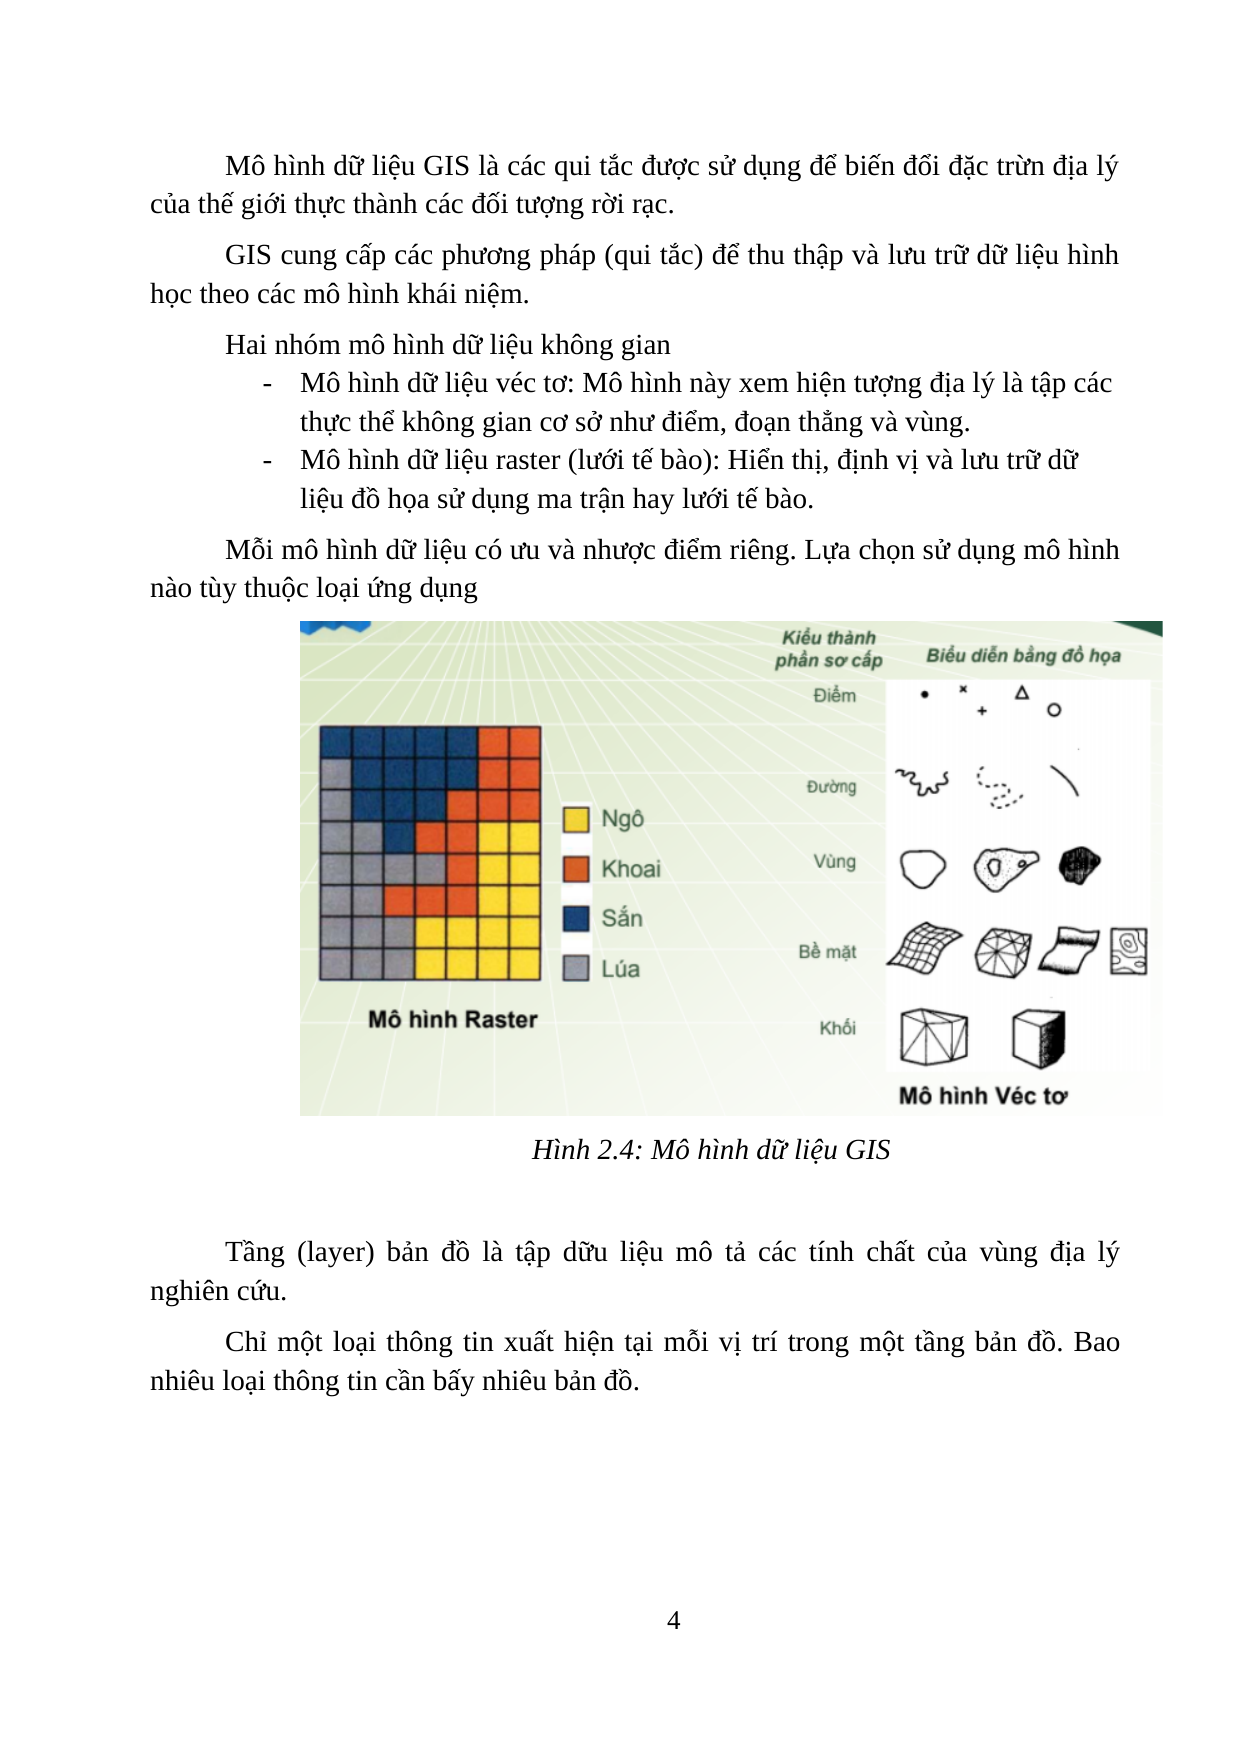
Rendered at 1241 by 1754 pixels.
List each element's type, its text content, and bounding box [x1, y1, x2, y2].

text Hình 2.4: Mô hình dữ liệu GIS [225, 1132, 1122, 1166]
text Tầng (layer) bản đồ là tập dữu liệu mô tả các tính chất của vùng địa lý nghiên cứu. [150, 1234, 1122, 1307]
text GIS cung cấp các phương pháp (qui tắc) để thu thập và lưu trữ dữ liệu hình học theo các mô hình khái niệm. [150, 237, 1122, 309]
text Mỗi mô hình dữ liệu có ưu và nhược điểm riêng. Lựa chọn sử dụng mô hình nào tùy thuộc loại ứng dụng [150, 532, 1122, 604]
picture [300, 621, 1163, 1116]
text Mô hình dữ liệu GIS là các qui tắc được sử dụng để biến đổi đặc trừn địa lý của thế giới thực thành các đối tượng rời rạc. [150, 148, 1122, 220]
text Chỉ một loại thông tin xuất hiện tại mỗi vị trí trong một tầng bản đồ. Bao nhiêu loại thông tin cần bấy nhiêu bản đồ. [150, 1324, 1122, 1396]
list Mô hình dữ liệu véc tơ: Mô hình này xem hiện tượng địa lý là tập các thực thể không gian cơ sở như điểm, đoạn thẳng và vùng. [262, 365, 1122, 437]
list Mô hình dữ liệu raster (lưới tế bào): Hiển thị, định vị và lưu trữ dữ liệu đồ họa sử dụng ma trận hay lưới tế bào. [262, 442, 1122, 514]
text Hai nhóm mô hình dữ liệu không gian [150, 327, 1122, 360]
